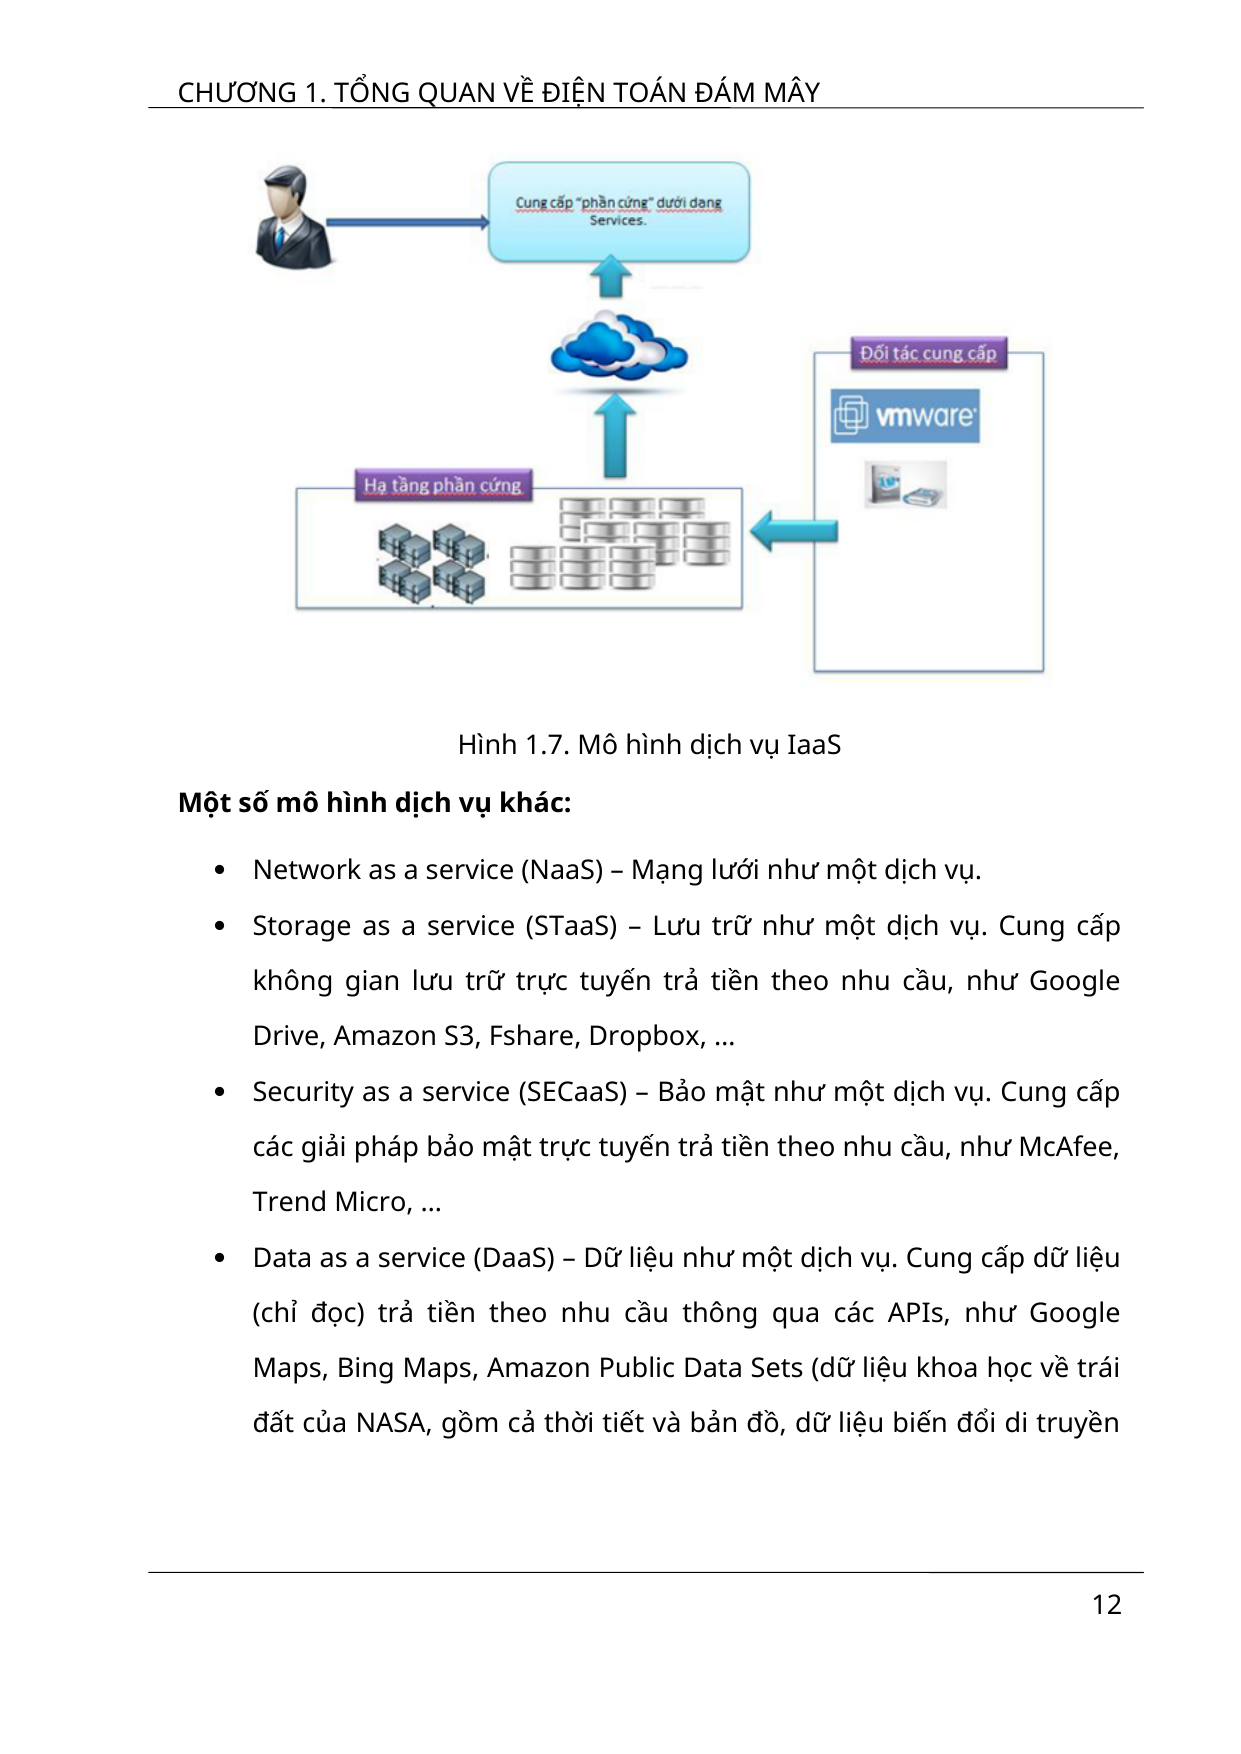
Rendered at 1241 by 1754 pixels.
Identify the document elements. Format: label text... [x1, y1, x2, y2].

text Một số mô hình dịch vụ khác: [177, 783, 1122, 820]
list Storage as a service (STaaS) – Lưu trữ như một dịch vụ. Cung cấp không gian lưu trữ trực tuyến trả tiền theo nhu cầu, như Google Drive, Amazon S3, Fshare, Dropbox, … [215, 906, 1122, 1054]
picture [236, 147, 1063, 691]
list Security as a service (SECaaS) – Bảo mật như một dịch vụ. Cung cấp các giải pháp bảo mật trực tuyến trả tiền theo nhu cầu, như McAfee, Trend Micro, … [215, 1072, 1122, 1219]
text Hình 1.7. Mô hình dịch vụ IaaS [177, 725, 1122, 762]
list Network as a service (NaaS) – Mạng lưới như một dịch vụ. [215, 851, 1122, 888]
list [215, 1238, 1122, 1441]
